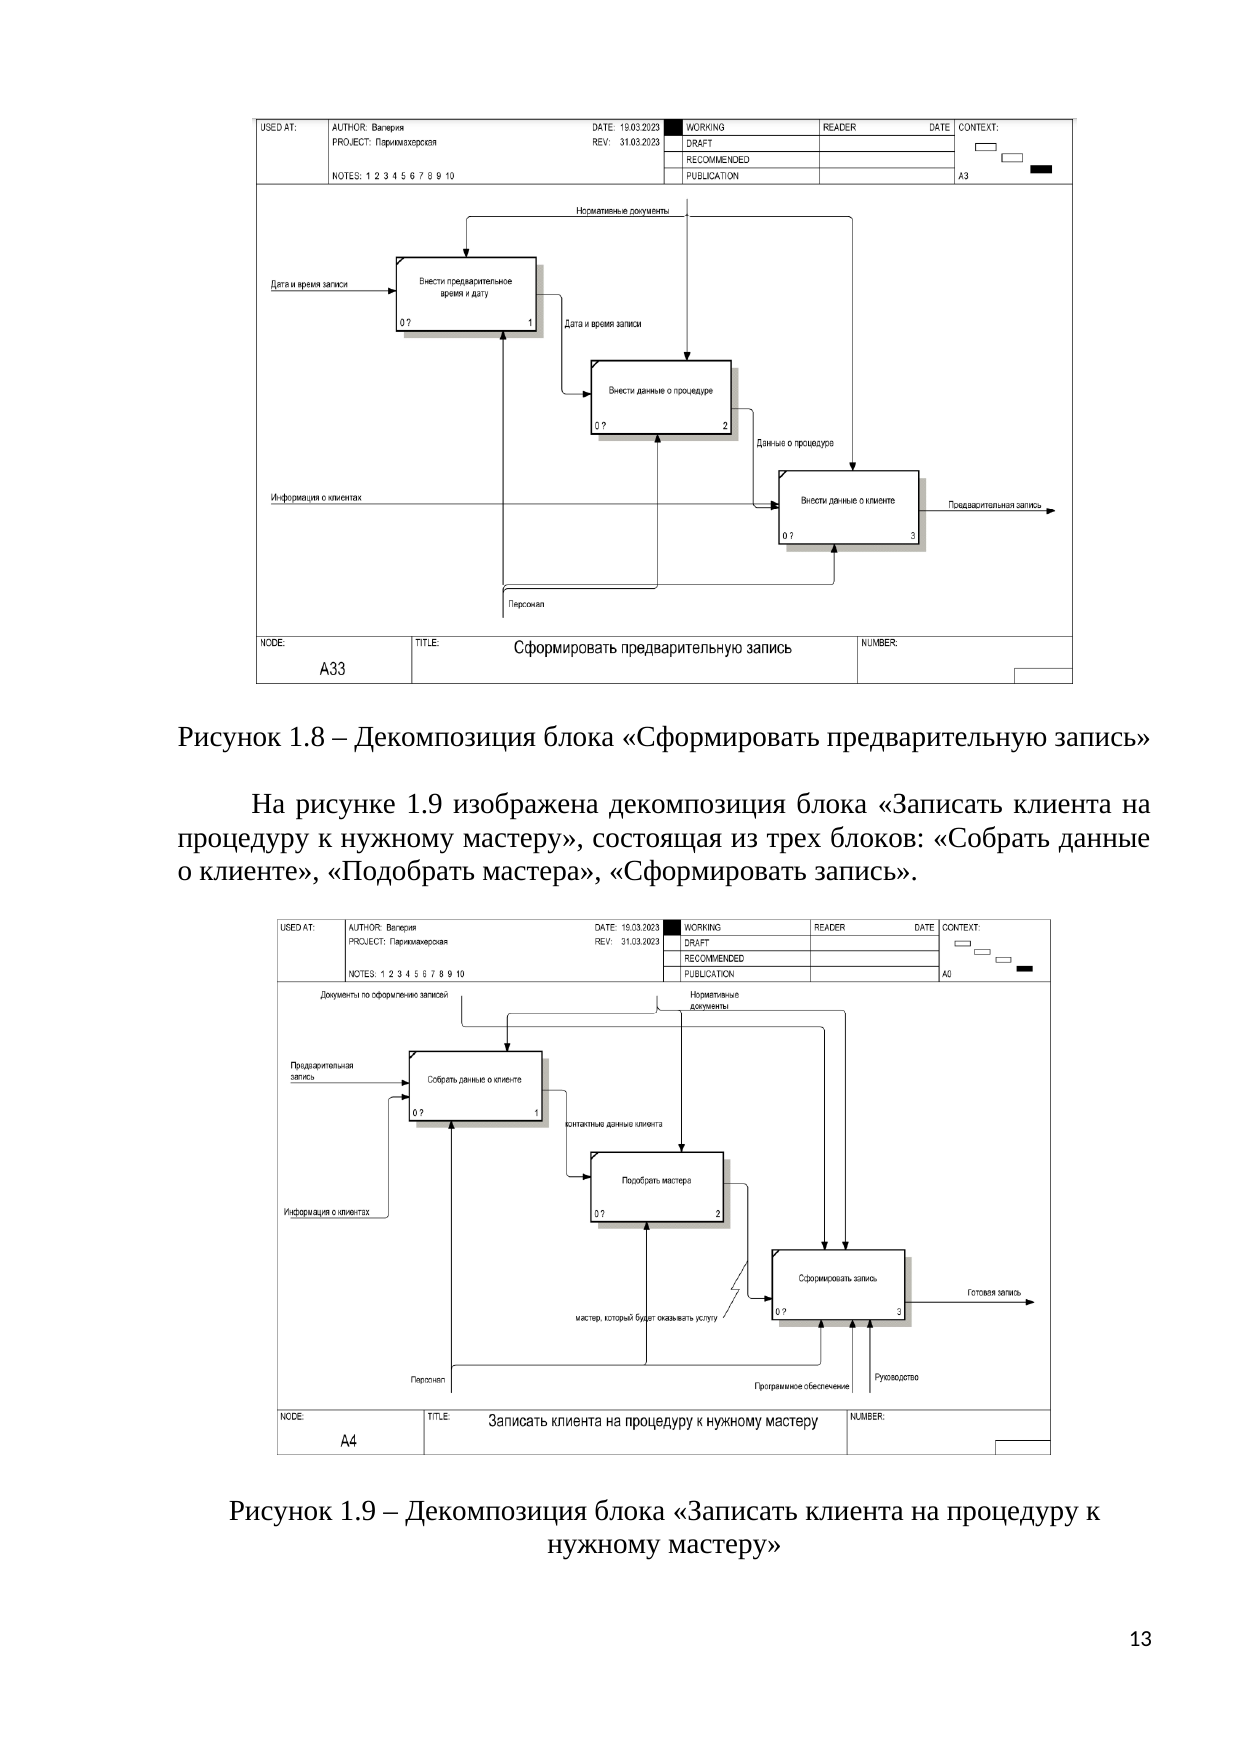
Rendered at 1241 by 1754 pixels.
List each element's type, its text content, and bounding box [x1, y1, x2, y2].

text Рисунок 1.8 – Декомпозиция блока «Сформировать предварительную запись» [177, 719, 1152, 753]
picture [252, 118, 1077, 686]
text Рисунок 1.9 – Декомпозиция блока «Записать клиента на процедуру к нужному мастеру» [177, 1493, 1152, 1560]
text На рисунке 1.9 изображена декомпозиция блока «Записать клиента на процедуру к нужному мастеру», состоящая из трех блоков: «Собрать данные о клиенте», «Подобрать мастера», «Сформировать запись». [177, 786, 1152, 887]
picture [272, 915, 1057, 1459]
